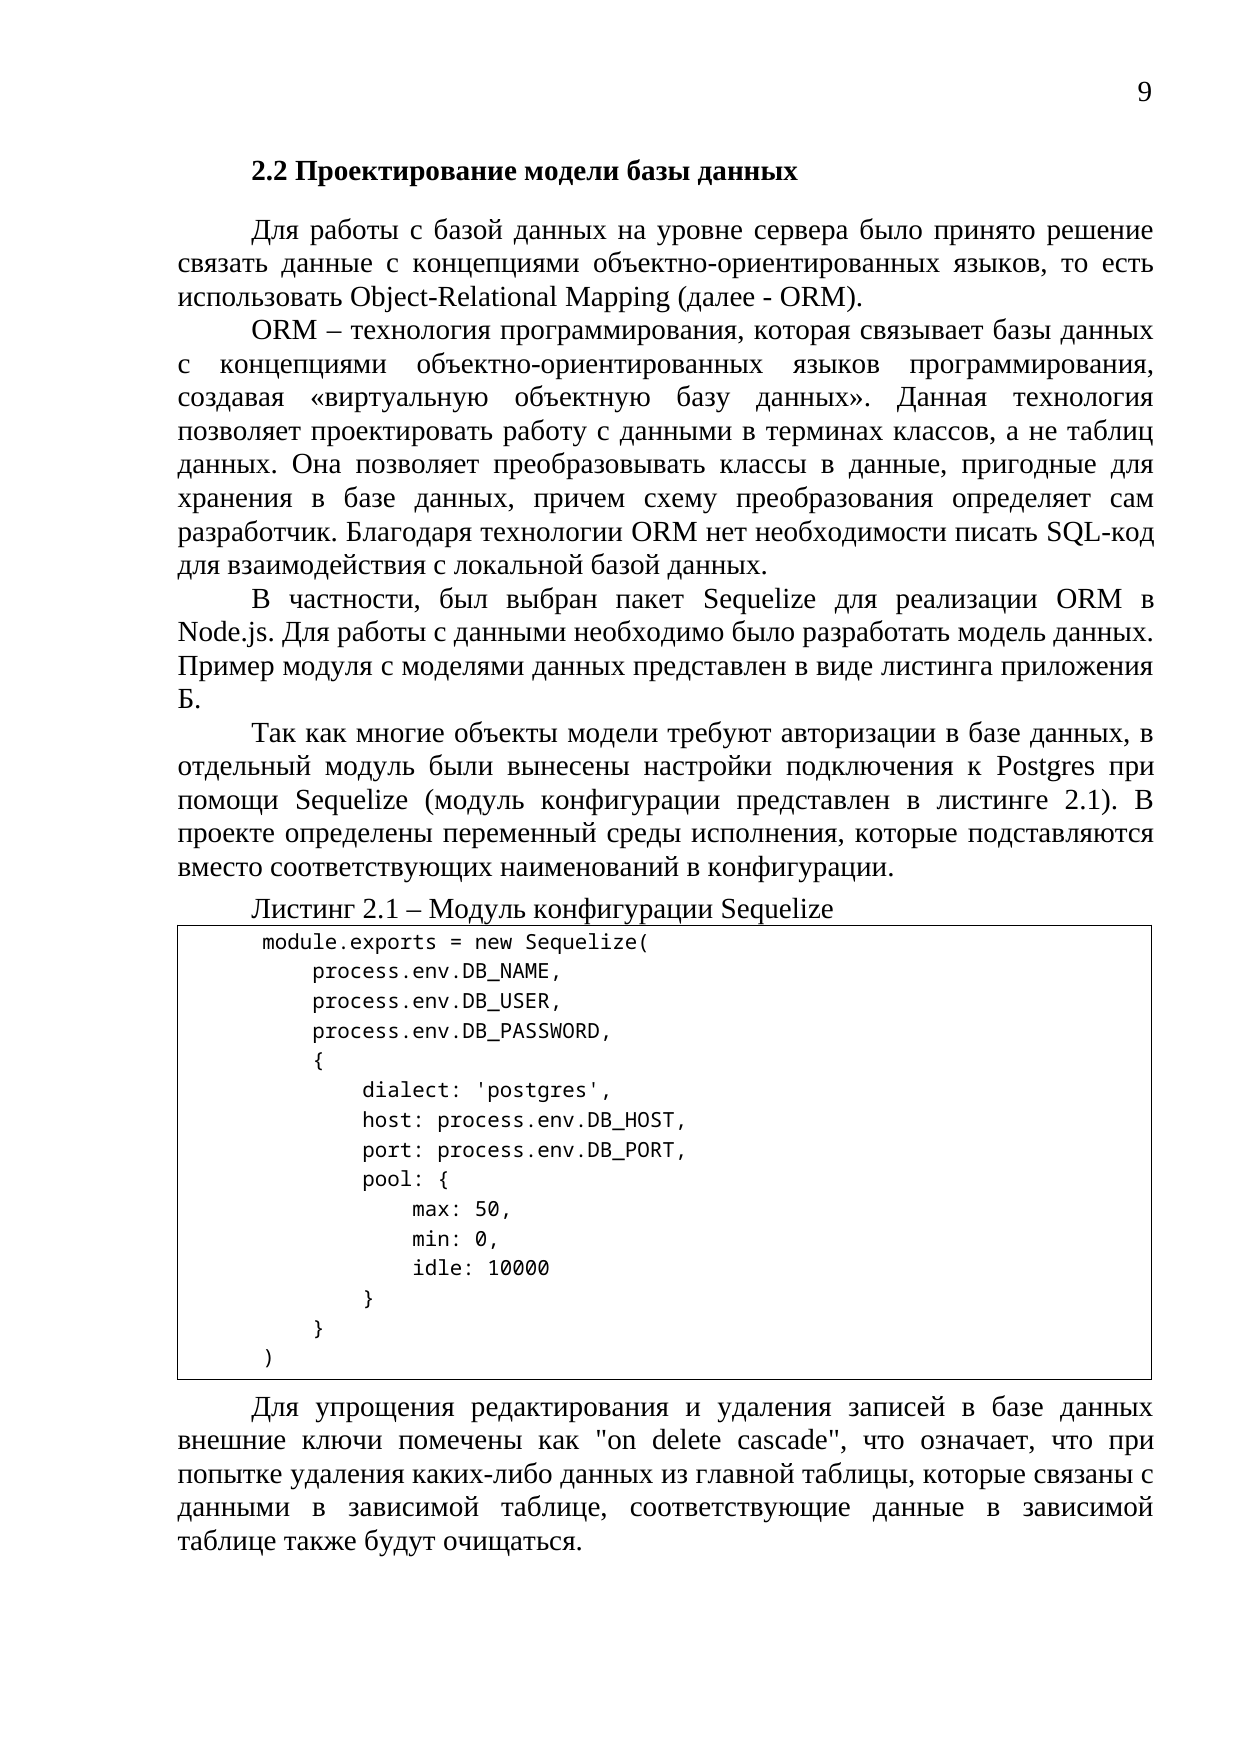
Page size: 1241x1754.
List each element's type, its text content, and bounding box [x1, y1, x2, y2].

text Листинг 2.1 – Модуль конфигурации Sequelize [177, 891, 1152, 924]
subtitle 2.2 Проектирование модели базы данных [177, 153, 1152, 187]
text ORM – технология программирования, которая связывает базы данных с концепциями объектно-ориентированных языков программирования, создавая «виртуальную объектную базу данных». Данная технология позволяет проектировать работу с данными в терминах классов, а не таблиц данных. Она позволяет преобразовывать классы в данные, пригодные для хранения в базе данных, причем схему преобразования определяет сам разработчик. Благодаря технологии ORM нет необходимости писать SQL-код для взаимодействия с локальной базой данных. [177, 312, 1154, 581]
text В частности, был выбран пакет Sequelize для реализации ORM в Node.js. Для работы с данными необходимо было разработать модель данных. Пример модуля с моделями данных представлен в виде листинга приложения Б. [177, 581, 1154, 715]
table_header module.exports = new Sequelize( process.env.DB_NAME, process.env.DB_USER, process.env.DB_PASSWORD, { dialect: 'postgres', host: process.env.DB_HOST, port: process.env.DB_PORT, pool: { max: 50, min: 0, idle: 10000 } } ) [178, 926, 1151, 1379]
text Для упрощения редактирования и удаления записей в базе данных внешние ключи помечены как "on delete cascade", что означает, что при попытке удаления каких-либо данных из главной таблицы, которые связаны с данными в зависимой таблице, соответствующие данные в зависимой таблице также будут очищаться. [177, 1389, 1154, 1556]
text Для работы с базой данных на уровне сервера было принято решение связать данные с концепциями объектно-ориентированных языков, то есть использовать Object-Relational Mapping (далее - ORM). [177, 212, 1154, 312]
text Так как многие объекты модели требуют авторизации в базе данных, в отдельный модуль были вынесены настройки подключения к Postgres при помощи Sequelize (модуль конфигурации представлен в листинге 2.1). В проекте определены переменный среды исполнения, которые подставляются вместо соответствующих наименований в конфигурации. [177, 715, 1154, 883]
